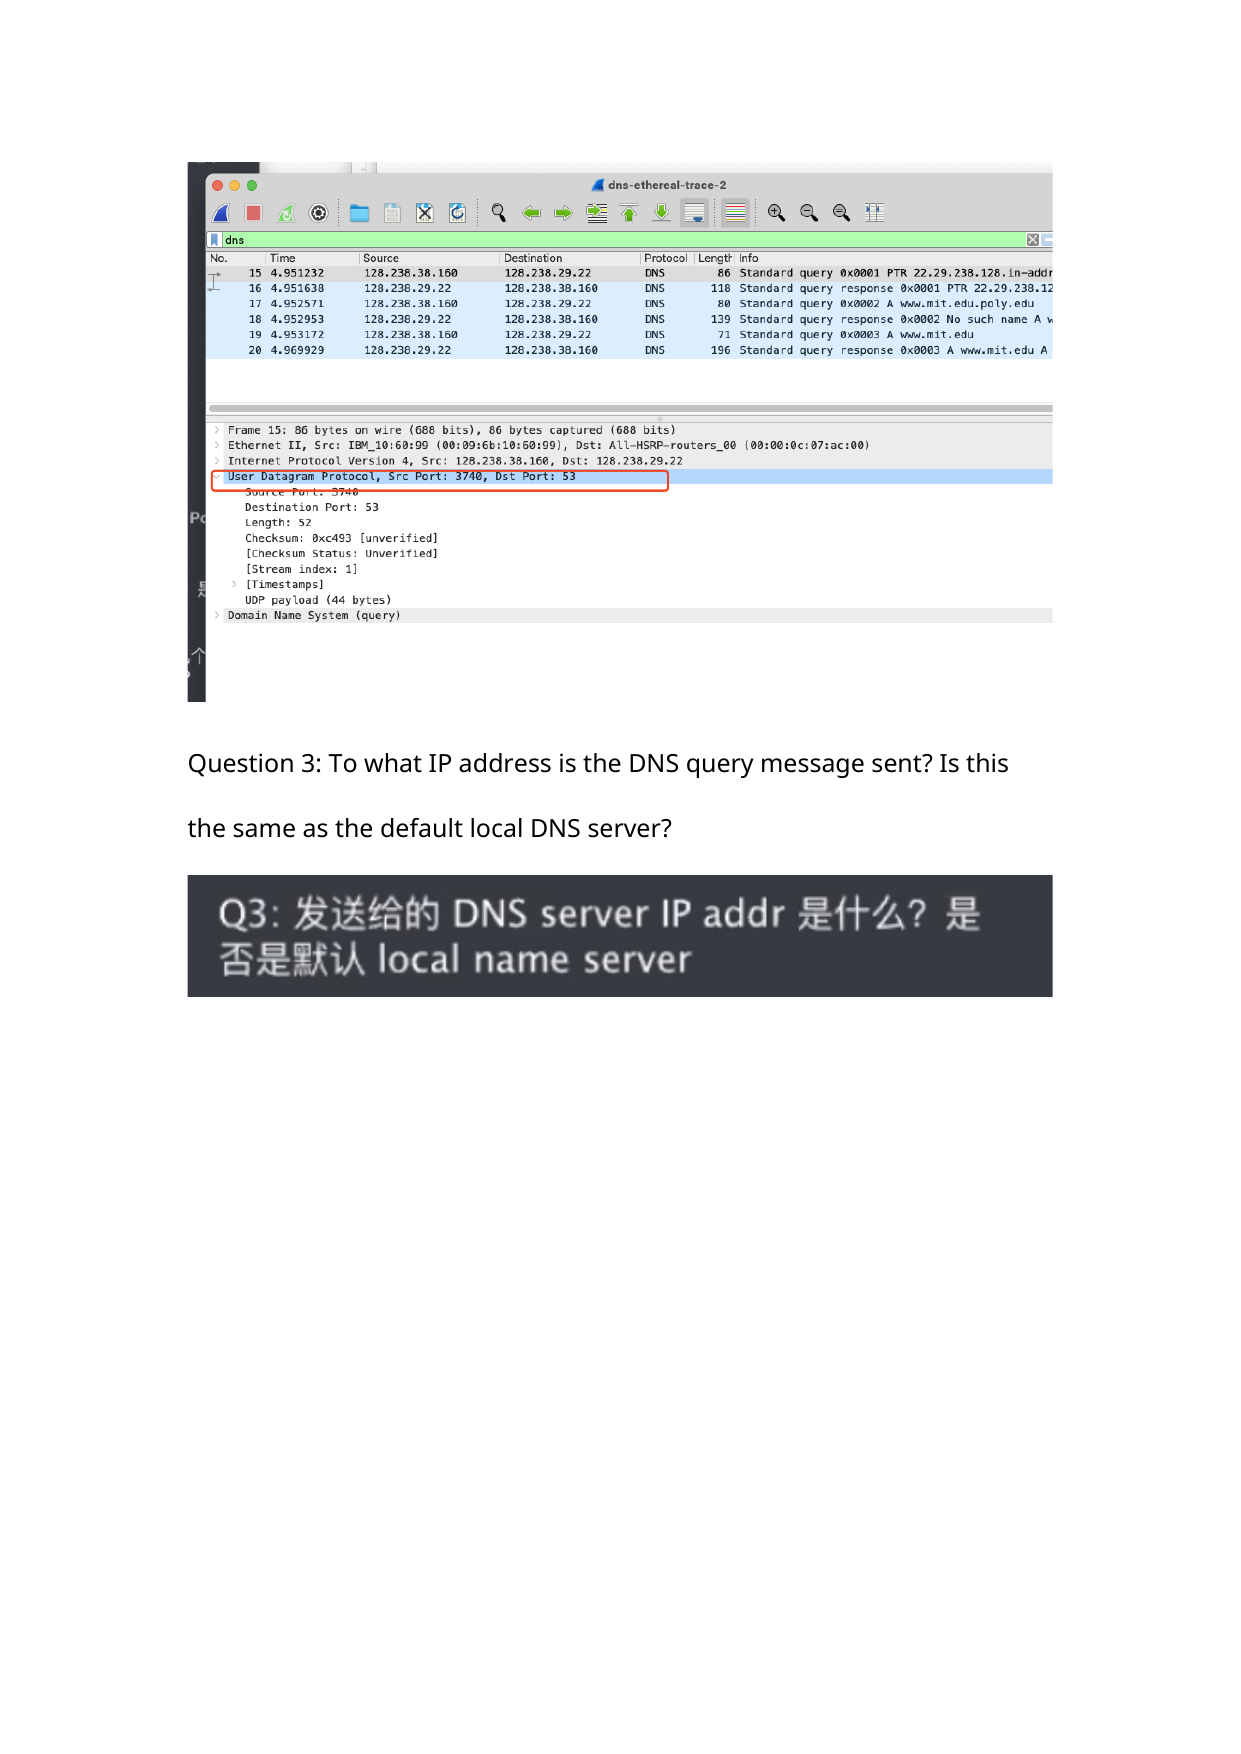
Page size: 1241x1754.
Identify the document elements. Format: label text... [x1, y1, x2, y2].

picture [187, 162, 1053, 702]
picture [187, 875, 1053, 997]
text Question 3: To what IP address is the DNS query message sent? Is this the same as the default local DNS server? [187, 730, 1053, 860]
